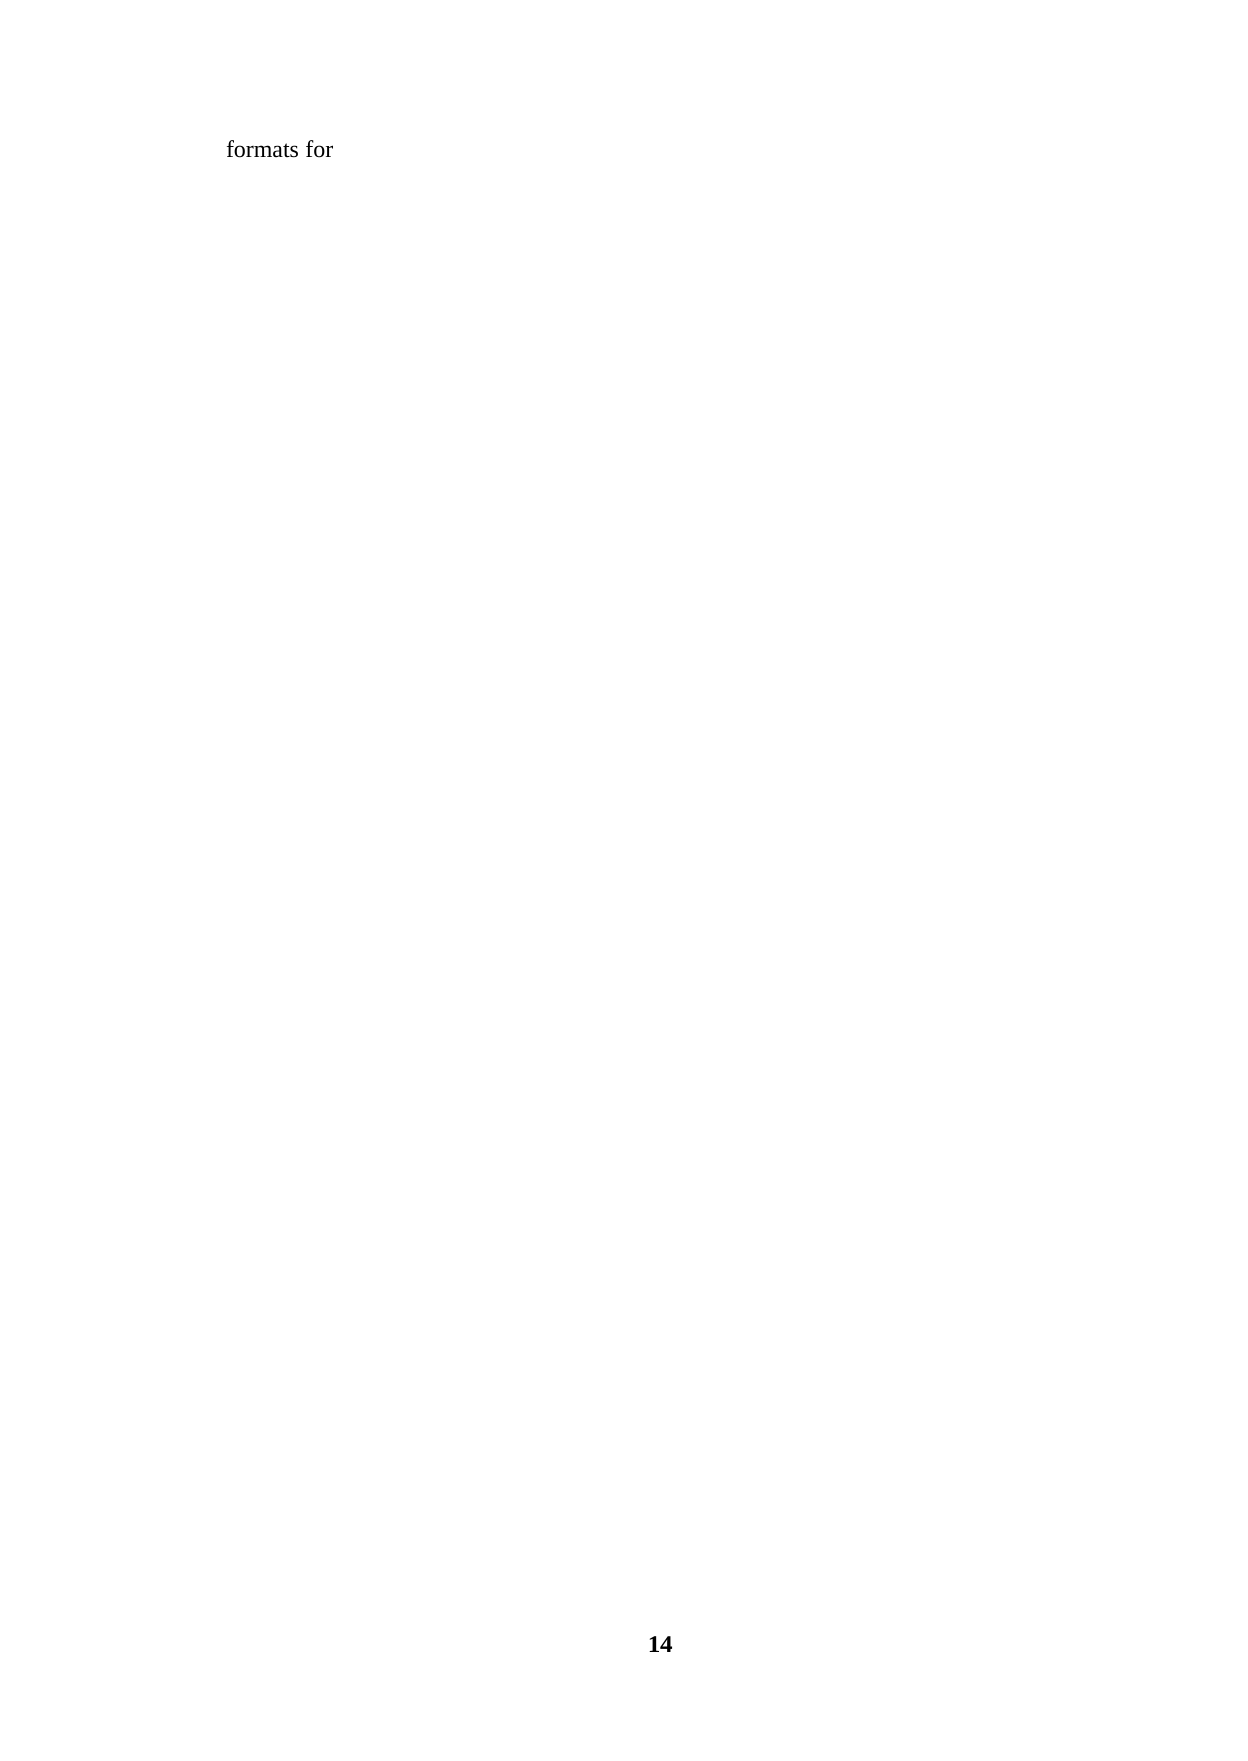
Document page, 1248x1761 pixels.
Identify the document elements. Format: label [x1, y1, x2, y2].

text [226, 135, 1104, 163]
